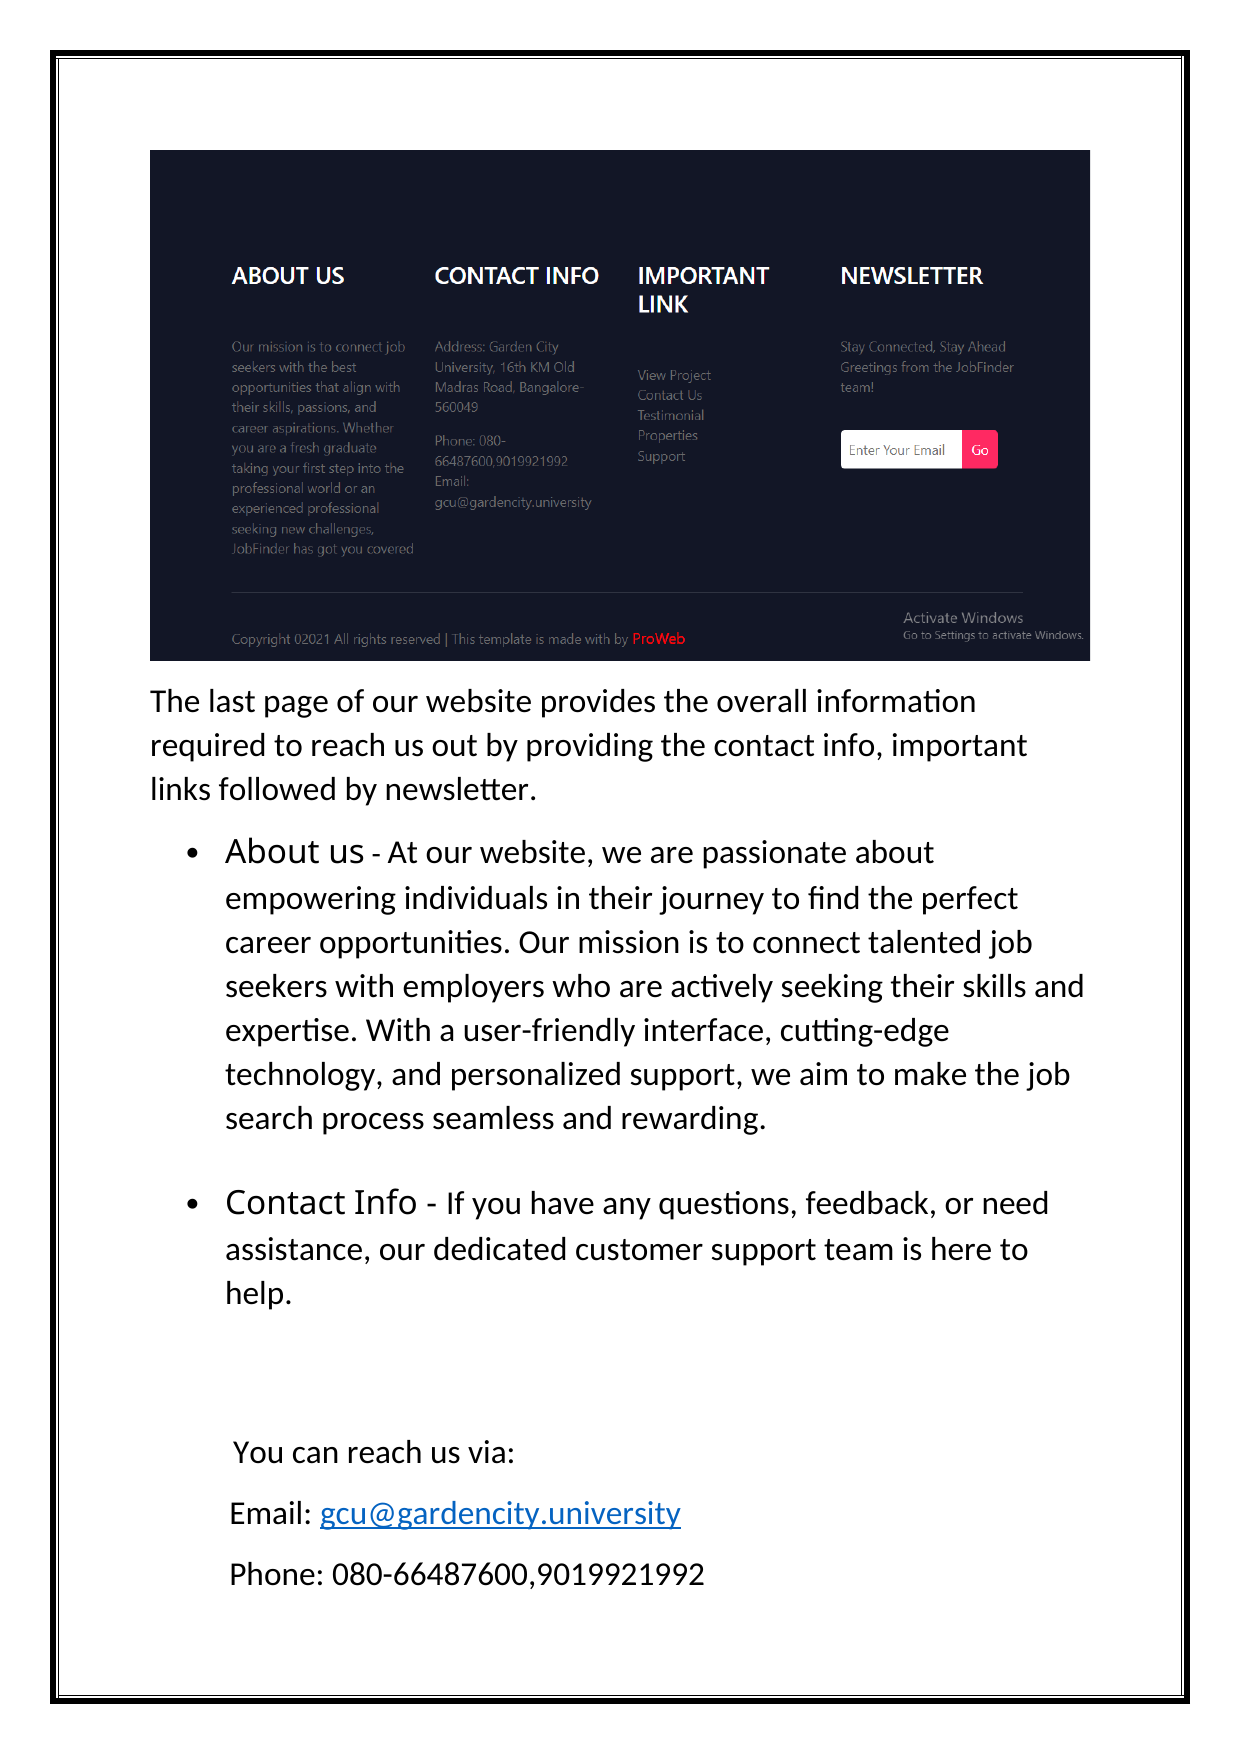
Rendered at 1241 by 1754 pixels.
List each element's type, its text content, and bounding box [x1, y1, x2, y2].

picture [150, 150, 1091, 661]
list Contact Info - If you have any questions, feedback, or need assistance, our dedicated customer support team is here to help. [187, 1179, 1090, 1312]
text You can reach us via: [150, 1431, 1090, 1472]
text The last page of our website provides the overall information required to reach us out by providing the contact info, important links followed by newsletter. [150, 680, 1090, 808]
list About us - At our website, we are passionate about empowering individuals in their journey to find the perfect career opportunities. Our mission is to connect talented job seekers with employers who are actively seeking their skills and expertise. With a user-friendly interface, cutting-edge technology, and personalized support, we aim to make the job search process seamless and rewarding. [187, 828, 1090, 1137]
text Email: gcu@gardencity.university [150, 1492, 1090, 1533]
text Phone: 080-66487600,9019921992 [150, 1553, 1090, 1593]
